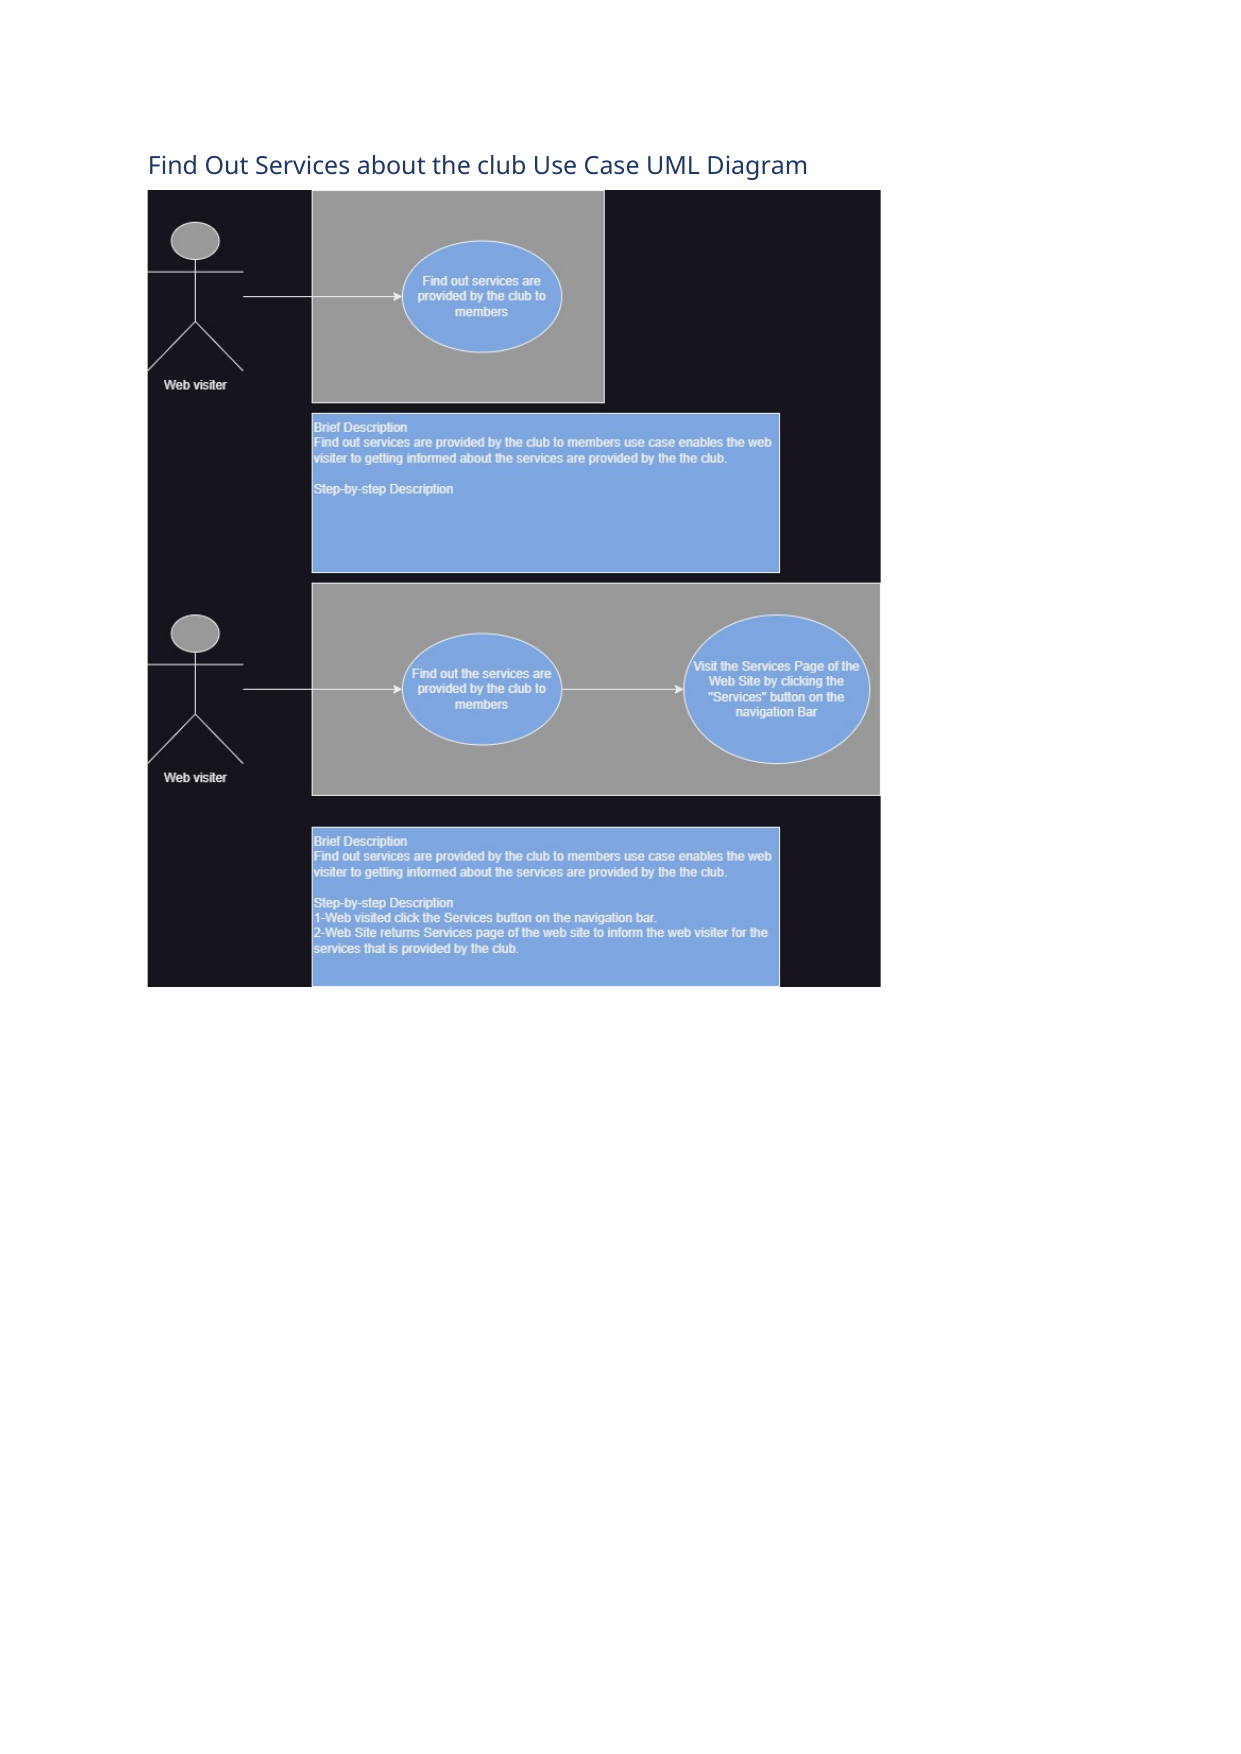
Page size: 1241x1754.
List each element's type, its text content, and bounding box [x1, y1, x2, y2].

subtitle Find Out Services about the club Use Case UML Diagram [148, 148, 1093, 182]
picture [147, 190, 881, 987]
